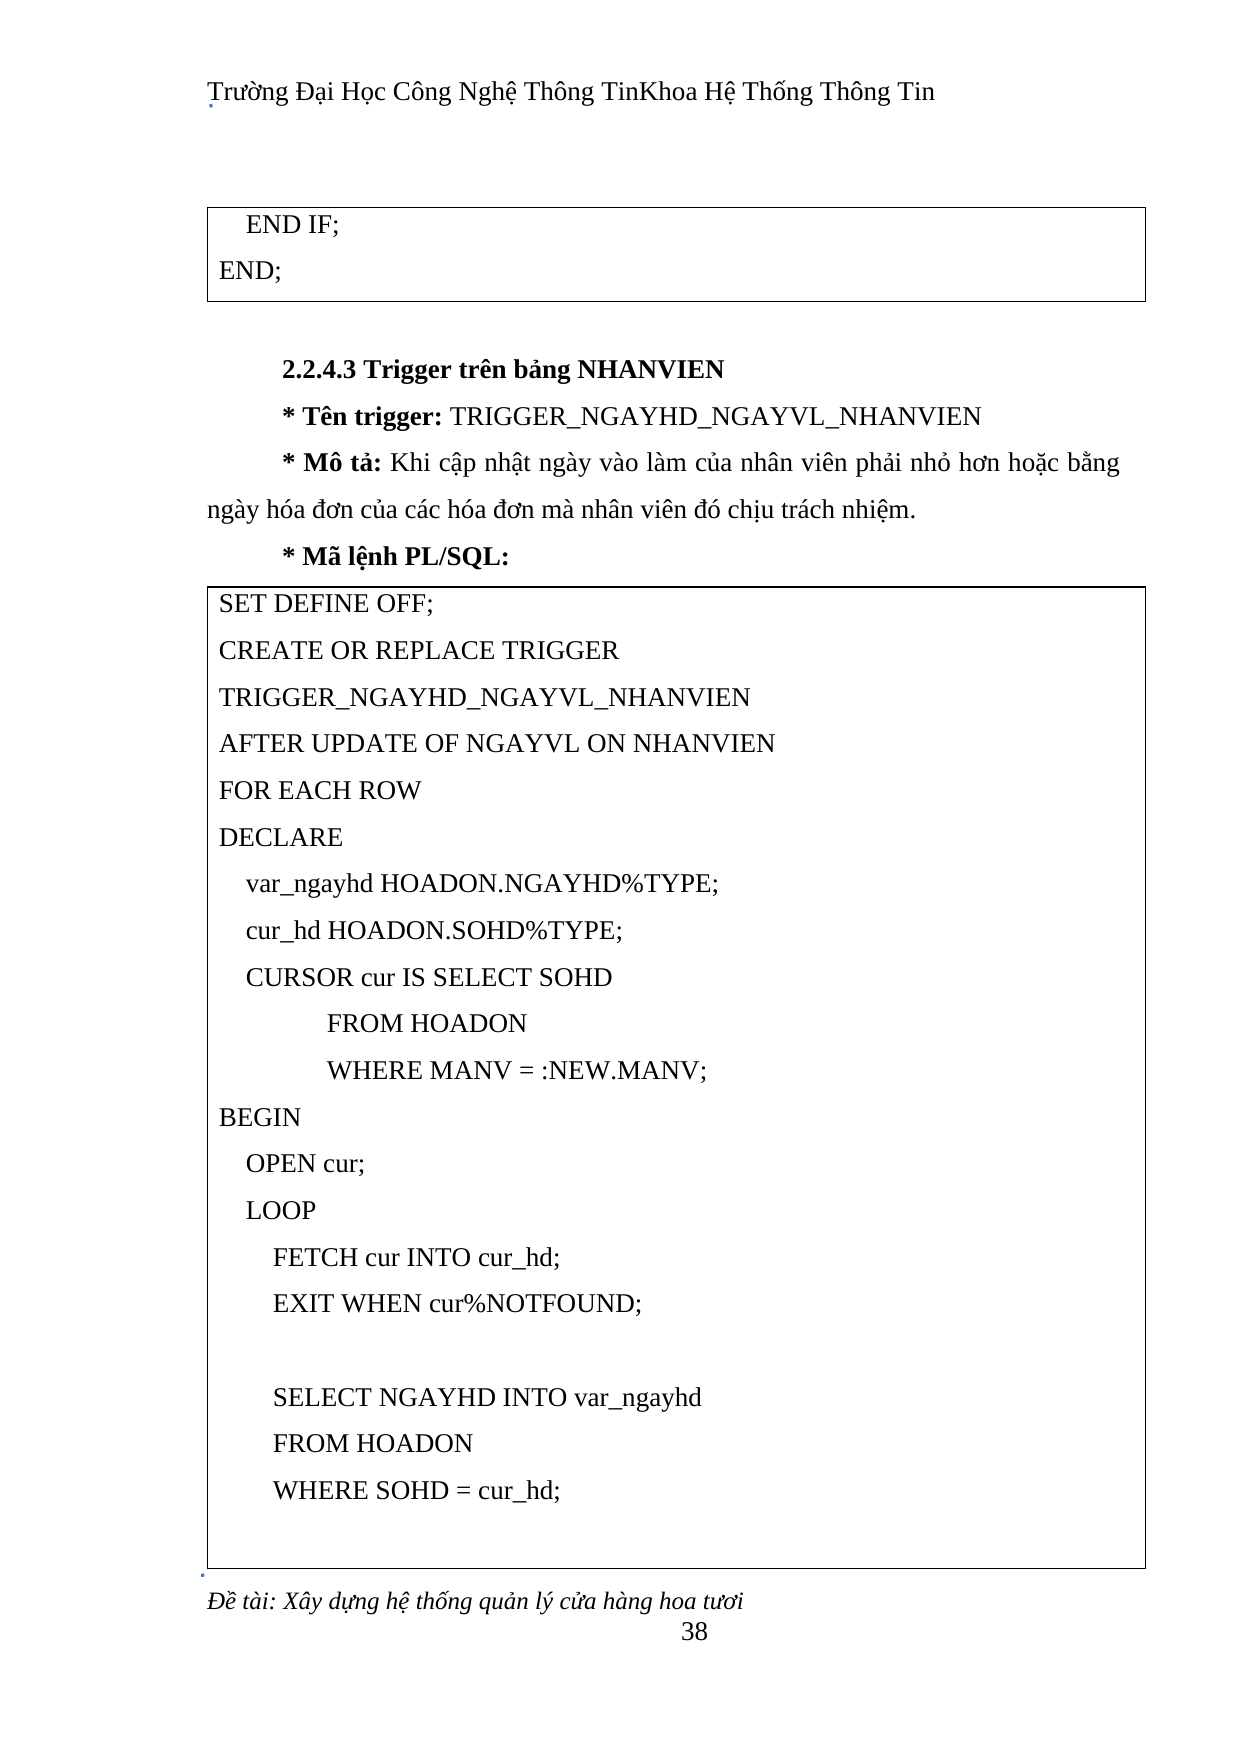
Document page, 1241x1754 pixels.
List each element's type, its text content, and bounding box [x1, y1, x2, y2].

text * Mô tả: Khi cập nhật ngày vào làm của nhân viên phải nhỏ hơn hoặc bằng ngày hóa đơn của các hóa đơn mà nhân viên đó chịu trách nhiệm. [207, 446, 1122, 524]
text * Mã lệnh PL/SQL: [207, 540, 1122, 571]
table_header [208, 208, 1145, 301]
subtitle 2.2.4.3 Trigger trên bảng NHANVIEN [207, 353, 1122, 384]
text * Tên trigger: TRIGGER_NGAYHD_NGAYVL_NHANVIEN [207, 400, 1122, 431]
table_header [208, 588, 1145, 1567]
